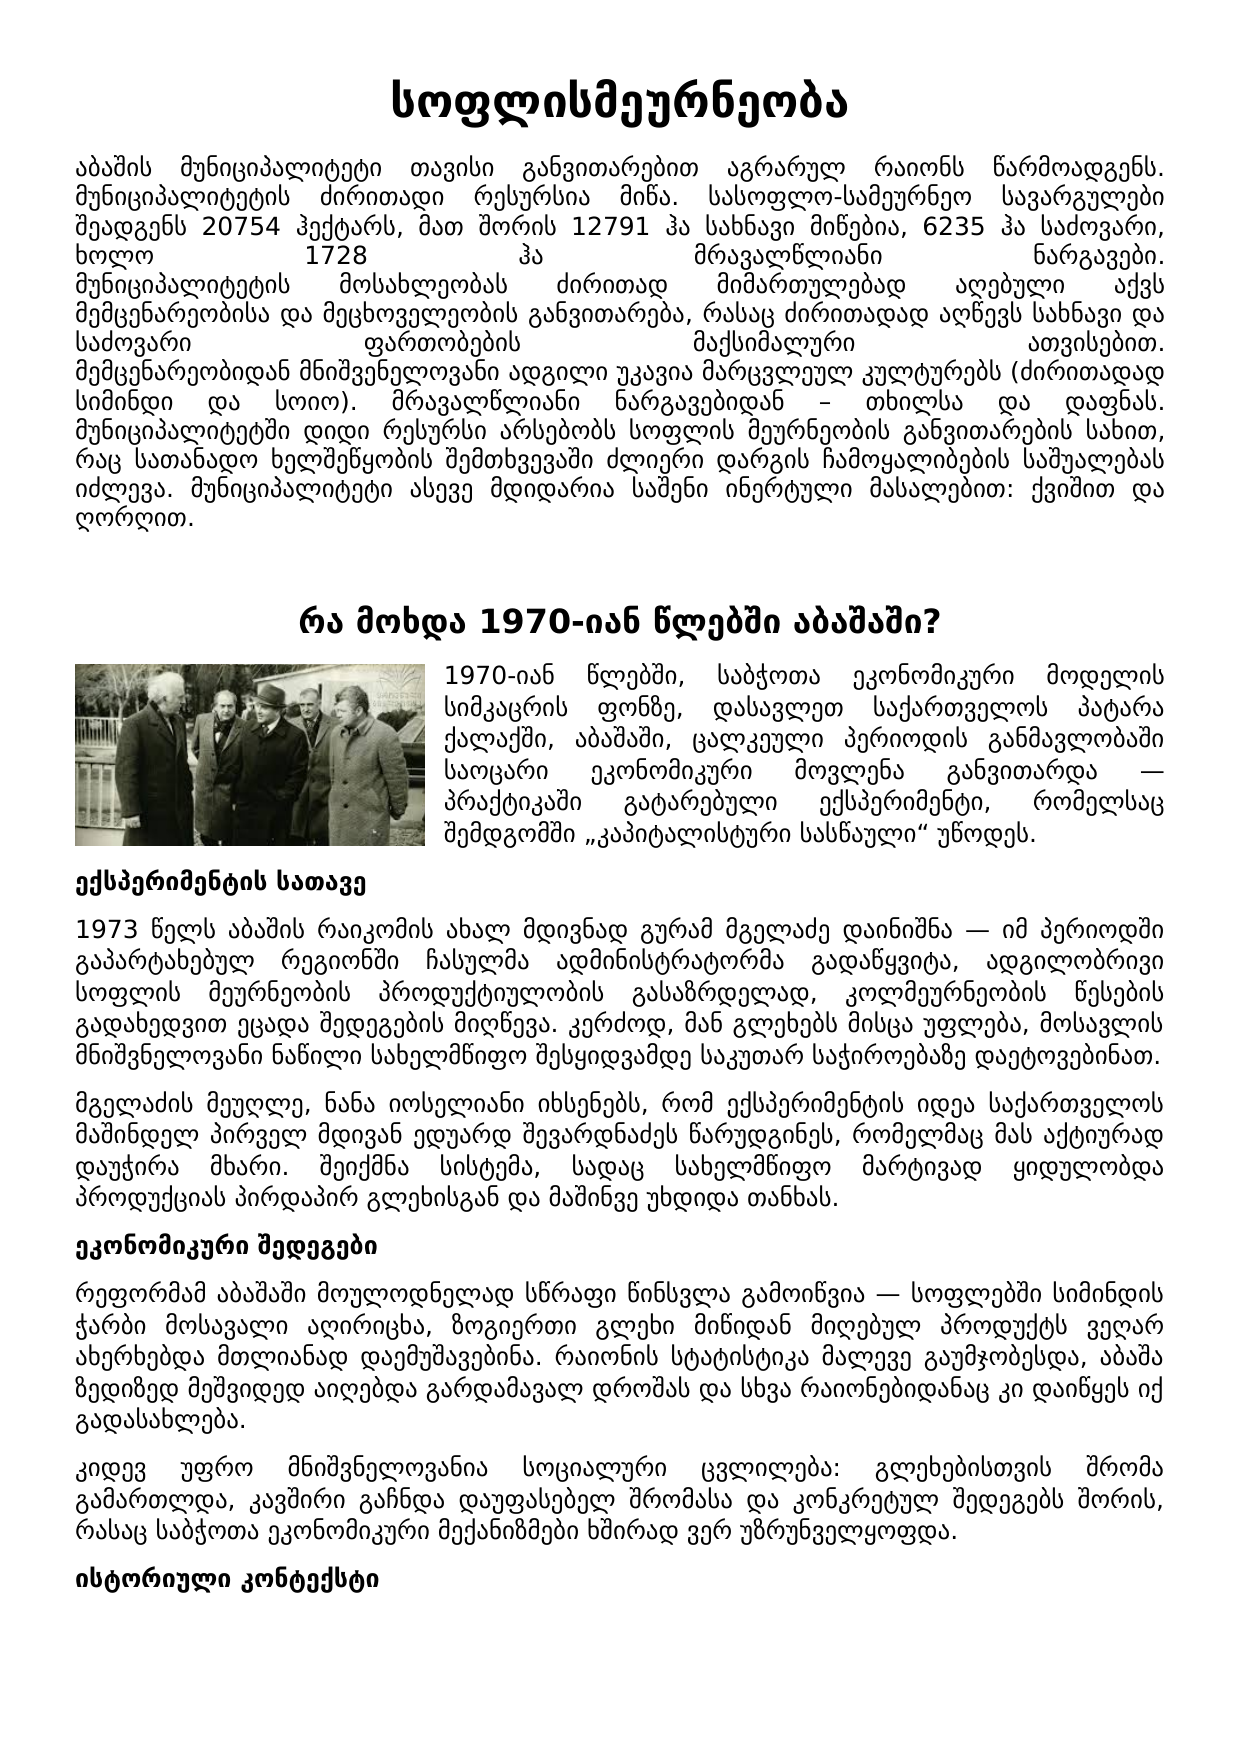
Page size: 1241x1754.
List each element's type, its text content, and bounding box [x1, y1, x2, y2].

text კიდევ უფრო მნიშვნელოვანია სოციალური ცვლილება: გლეხებისთვის შრომა გამართლდა, კავშირი გაჩნდა დაუფასებელ შრომასა და კონკრეტულ შედეგებს შორის, რასაც საბჭოთა ეკონომიკური მექანიზმები ხშირად ვერ უზრუნველყოფდა. [75, 1453, 1165, 1546]
text სოფლისმეურნეობა [75, 75, 1165, 128]
text ექსპერიმენტის სათავე [75, 867, 1165, 896]
text რეფორმამ აბაშაში მოულოდნელად სწრაფი წინსვლა გამოიწვია — სოფლებში სიმინდის ჭარბი მოსავალი აღირიცხა, ზოგიერთი გლეხი მიწიდან მიღებულ პროდუქტს ვეღარ ახერხებდა მთლიანად დაემუშავებინა. რაიონის სტატისტიკა მალევე გაუმჯობესდა, აბაშა ზედიზედ მეშვიდედ აიღებდა გარდამავალ დროშას და სხვა რაიონებიდანაც კი დაიწყეს იქ გადასახლება. [75, 1279, 1165, 1434]
text მგელაძის მეუღლე, ნანა იოსელიანი იხსენებს, რომ ექსპერიმენტის იდეა საქართველოს მაშინდელ პირველ მდივან ედუარდ შევარდნაძეს წარუდგინეს, რომელმაც მას აქტიურად დაუჭირა მხარი. შეიქმნა სისტემა, სადაც სახელმწიფო მარტივად ყიდულობდა პროდუქციას პირდაპირ გლეხისგან და მაშინვე უხდიდა თანხას. [75, 1089, 1165, 1212]
text 1973 წელს აბაშის რაიკომის ახალ მდივნად გურამ მგელაძე დაინიშნა — იმ პერიოდში გაპარტახებულ რეგიონში ჩასულმა ადმინისტრატორმა გადაწყვიტა, ადგილობრივი სოფლის მეურნეობის პროდუქტიულობის გასაზრდელად, კოლმეურნეობის წესების გადახედვით ეცადა შედეგების მიღწევა. კერძოდ, მან გლეხებს მისცა უფლება, მოსავლის მნიშვნელოვანი ნაწილი სახელმწიფო შესყიდვამდე საკუთარ საჭიროებაზე დაეტოვებინათ. [75, 915, 1165, 1070]
text ეკონომიკური შედეგები [75, 1231, 1165, 1261]
picture [75, 664, 425, 846]
text აბაშის მუნიციპალიტეტი თავისი განვითარებით აგრარულ რაიონს წარმოადგენს. მუნიციპალიტეტის ძირითადი რესურსია მიწა. სასოფლო-სამეურნეო სავარგულები შეადგენს 20754 ჰექტარს, მათ შორის 12791 ჰა სახნავი მიწებია, 6235 ჰა საძოვარი, ხოლო 1728 ჰა მრავალწლიანი ნარგავები. მუნიციპალიტეტის მოსახლეობას ძირითად მიმართულებად აღებული აქვს მემცენარეობისა და მეცხოველეობის განვითარება, რასაც ძირითადად აღწევს სახნავი და საძოვარი ფართობების მაქსიმალური ათვისებით. მემცენარეობიდან მნიშვენელოვანი ადგილი უკავია მარცვლეულ კულტურებს (ძირითადად სიმინდი და სოიო). მრავალწლიანი ნარგავებიდან – თხილსა და დაფნას. მუნიციპალიტეტში დიდი რესურსი არსებობს სოფლის მეურნეობის განვითარების სახით, რაც სათანადო ხელშეწყობის შემთხვევაში ძლიერი დარგის ჩამოყალიბების საშუალებას იძლევა. მუნიციპალიტეტი ასევე მდიდარია საშენი ინერტული მასალებით: ქვიშით და ღორღით. [75, 153, 1165, 532]
text ისტორიული კონტექსტი [75, 1564, 1165, 1594]
text რა მოხდა 1970-იან წლებში აბაშაში? [75, 603, 1165, 642]
